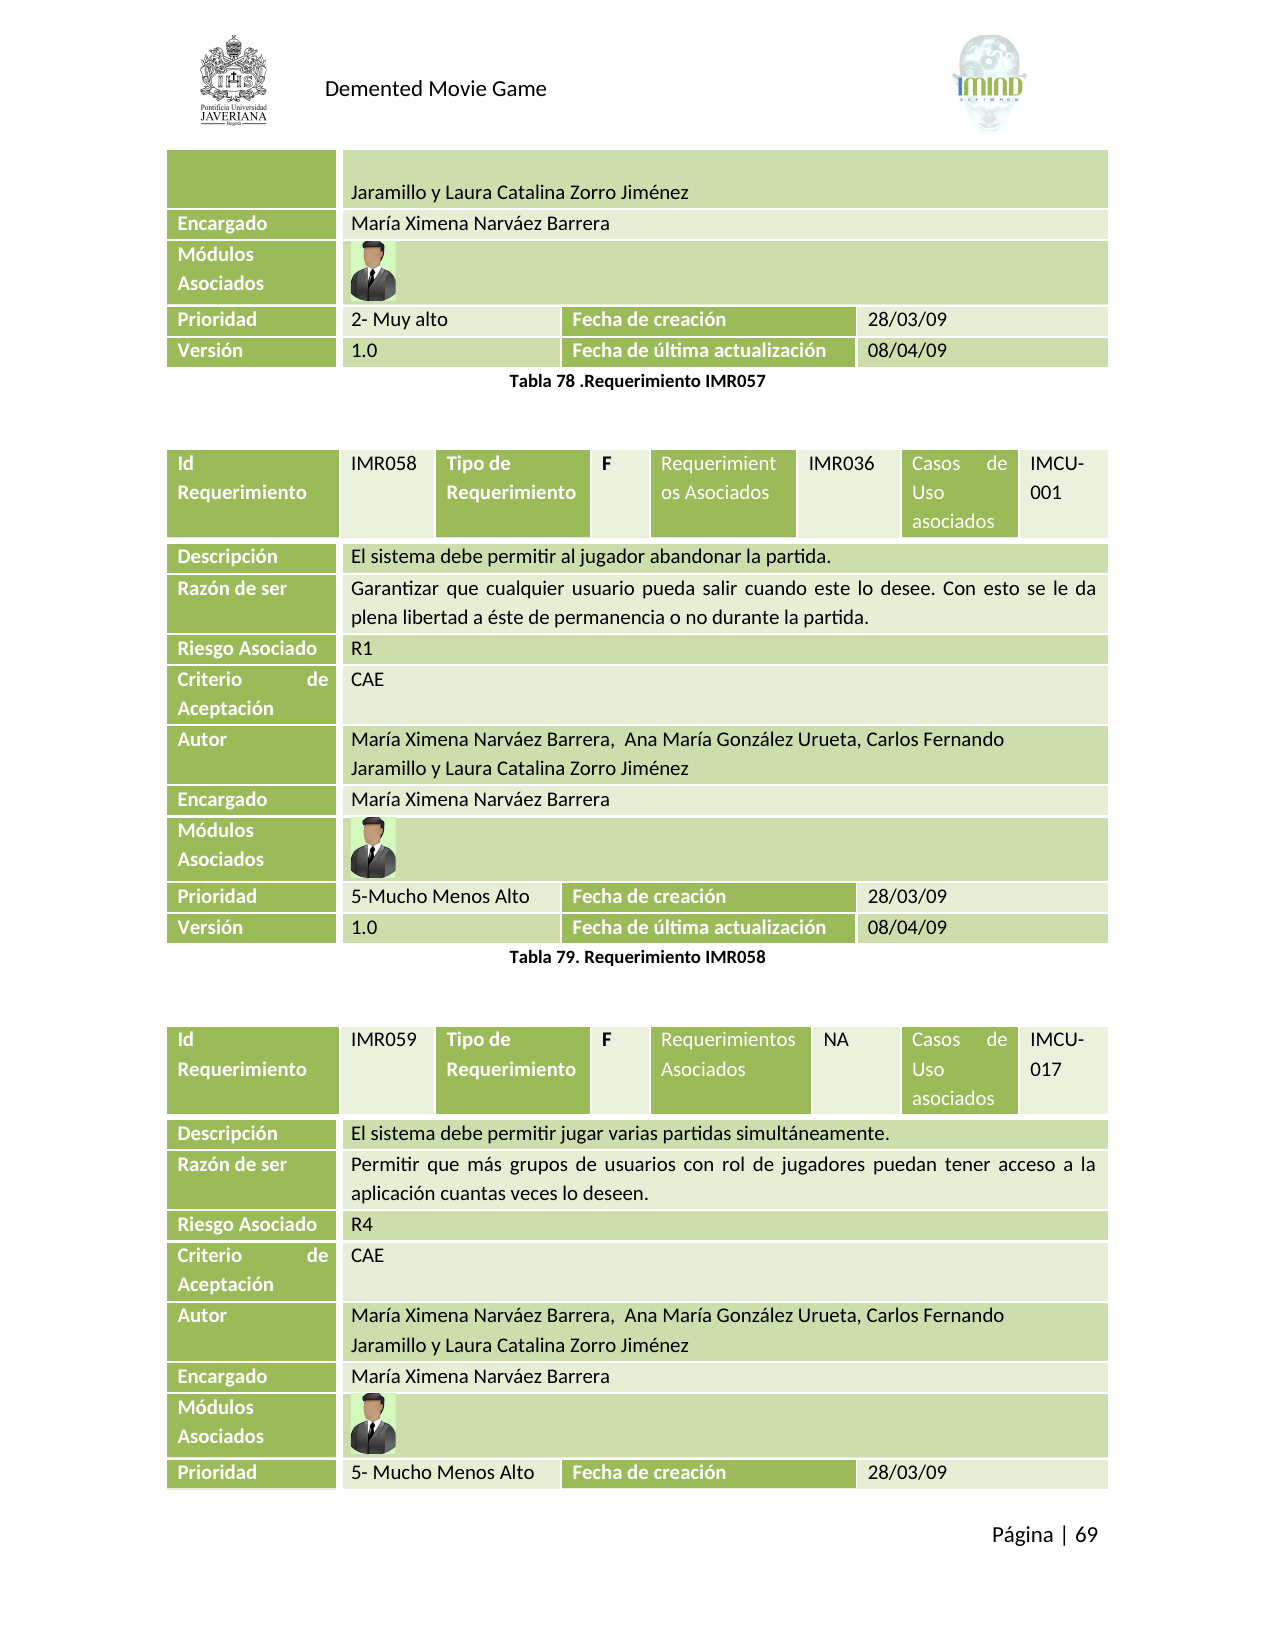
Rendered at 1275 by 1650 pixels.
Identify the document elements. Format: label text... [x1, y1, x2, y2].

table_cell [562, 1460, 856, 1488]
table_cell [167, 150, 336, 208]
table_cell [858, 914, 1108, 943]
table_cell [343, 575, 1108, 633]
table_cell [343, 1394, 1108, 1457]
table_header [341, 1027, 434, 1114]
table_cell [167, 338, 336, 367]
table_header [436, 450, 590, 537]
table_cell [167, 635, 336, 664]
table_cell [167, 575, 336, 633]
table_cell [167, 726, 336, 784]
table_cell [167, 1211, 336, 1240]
picture [951, 35, 1033, 138]
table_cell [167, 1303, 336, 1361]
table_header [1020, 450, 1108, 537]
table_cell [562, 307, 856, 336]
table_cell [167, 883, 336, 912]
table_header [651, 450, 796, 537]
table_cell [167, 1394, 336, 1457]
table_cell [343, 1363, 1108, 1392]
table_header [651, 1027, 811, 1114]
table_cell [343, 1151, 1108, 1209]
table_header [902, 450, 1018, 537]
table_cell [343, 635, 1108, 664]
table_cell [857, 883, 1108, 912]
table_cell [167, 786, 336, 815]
text Tabla 79. Requerimiento IMR058 [177, 945, 1098, 968]
picture [350, 1393, 396, 1454]
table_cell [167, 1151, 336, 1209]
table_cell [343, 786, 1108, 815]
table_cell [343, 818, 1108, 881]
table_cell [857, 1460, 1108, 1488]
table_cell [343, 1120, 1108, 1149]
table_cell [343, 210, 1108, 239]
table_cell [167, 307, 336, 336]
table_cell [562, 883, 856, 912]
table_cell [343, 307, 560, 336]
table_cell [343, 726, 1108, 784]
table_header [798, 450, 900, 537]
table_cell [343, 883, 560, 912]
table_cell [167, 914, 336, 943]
picture [200, 35, 267, 126]
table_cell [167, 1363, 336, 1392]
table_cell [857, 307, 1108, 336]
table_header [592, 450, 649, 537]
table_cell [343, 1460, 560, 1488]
text Tabla 78 .Requerimiento IMR057 [177, 369, 1098, 392]
picture [350, 241, 396, 301]
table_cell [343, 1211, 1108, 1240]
picture [350, 817, 396, 878]
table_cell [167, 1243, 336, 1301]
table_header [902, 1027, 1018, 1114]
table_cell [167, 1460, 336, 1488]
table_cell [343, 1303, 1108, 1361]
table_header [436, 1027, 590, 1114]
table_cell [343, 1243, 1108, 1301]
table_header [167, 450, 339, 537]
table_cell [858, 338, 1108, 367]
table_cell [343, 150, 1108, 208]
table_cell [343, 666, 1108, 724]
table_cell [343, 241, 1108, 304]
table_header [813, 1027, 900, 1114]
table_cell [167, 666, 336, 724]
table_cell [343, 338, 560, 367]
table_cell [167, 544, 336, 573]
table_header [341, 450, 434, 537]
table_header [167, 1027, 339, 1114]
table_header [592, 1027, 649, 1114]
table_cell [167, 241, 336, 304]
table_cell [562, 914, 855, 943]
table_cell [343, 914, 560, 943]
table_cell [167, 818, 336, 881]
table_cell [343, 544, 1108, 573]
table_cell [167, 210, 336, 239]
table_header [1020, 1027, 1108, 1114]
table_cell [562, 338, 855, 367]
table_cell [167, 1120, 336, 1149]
